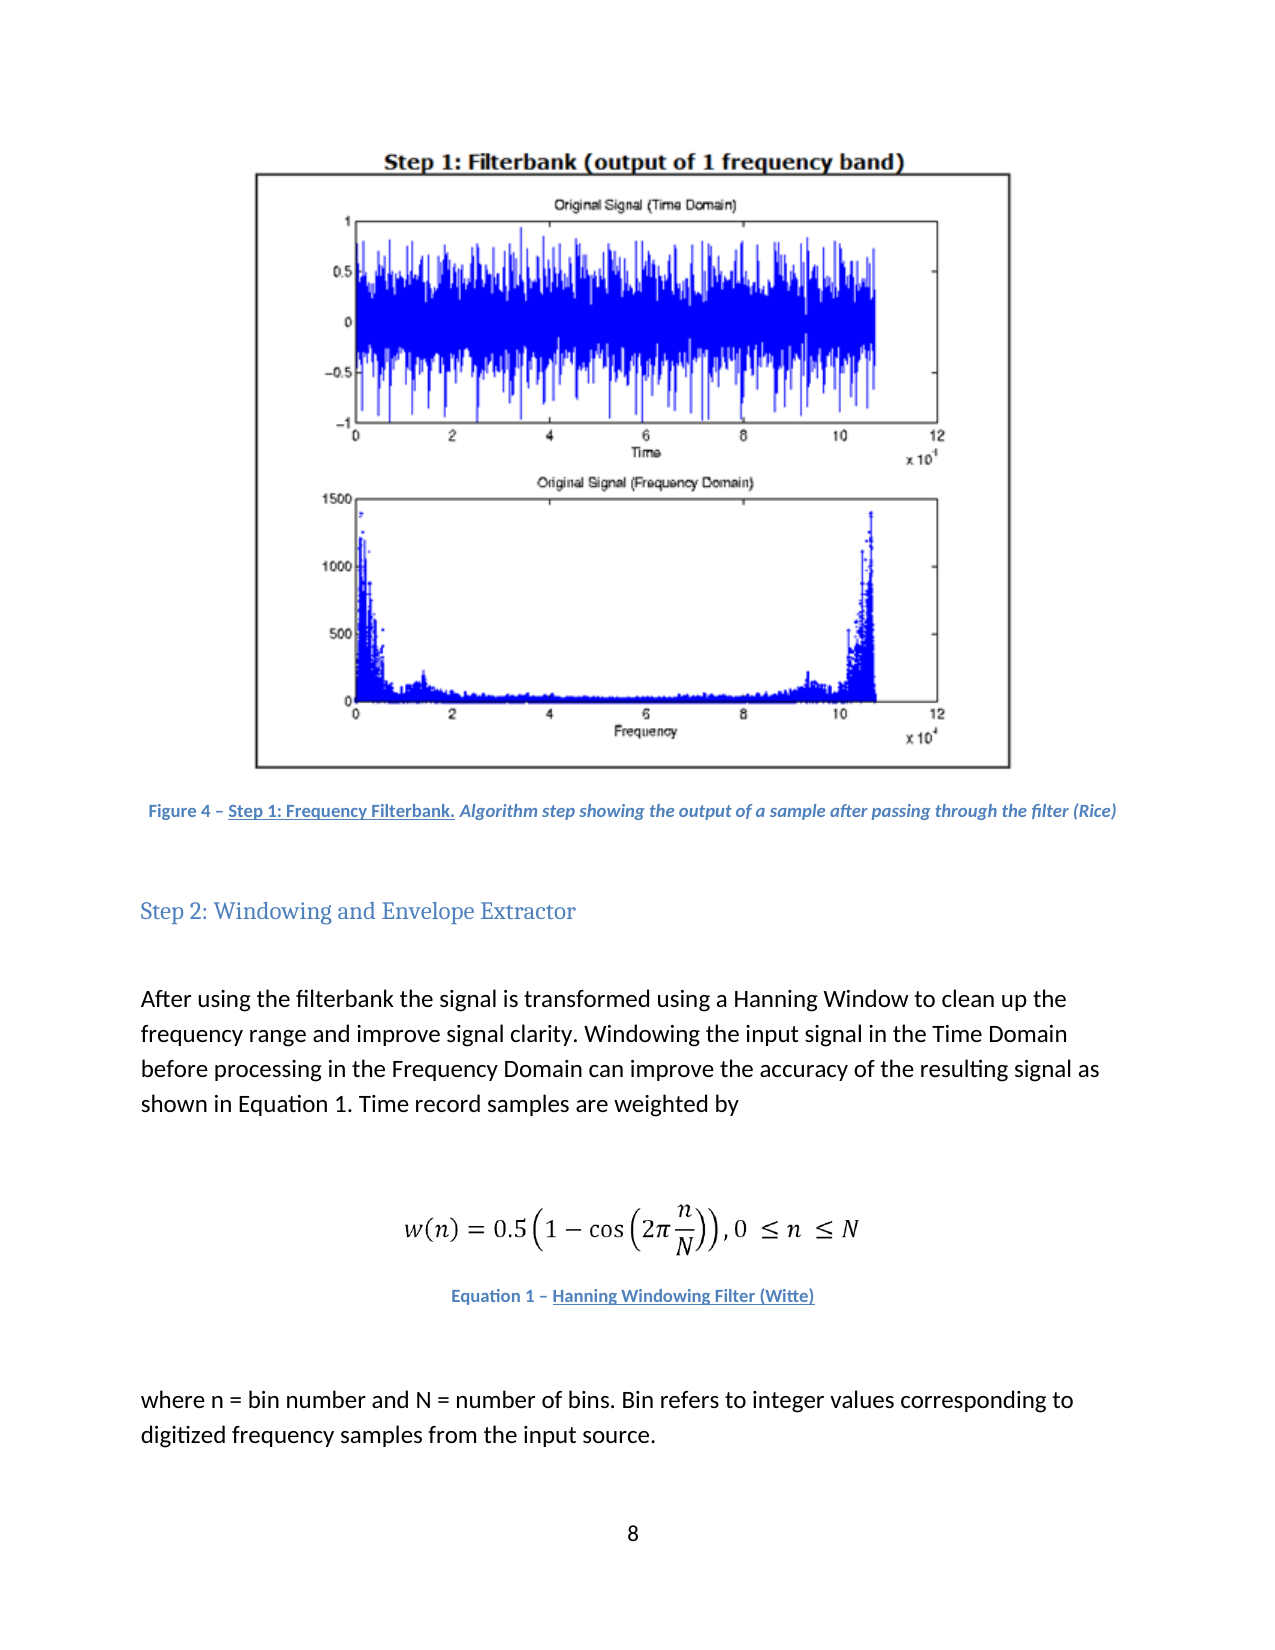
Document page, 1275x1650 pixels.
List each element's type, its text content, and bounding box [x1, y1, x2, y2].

text where n = bin number and N = number of bins. Bin refers to integer values corresponding to digitized frequency samples from the input source. [141, 1384, 1125, 1449]
text Equation 1 – Hanning Windowing Filter (Witte) [141, 1284, 1125, 1307]
text Figure 4 – Step 1: Frequency Filterbank. Algorithm step showing the output of a sample after passing through the filter (Rice) [141, 799, 1125, 822]
subtitle Step 2: Windowing and Envelope Extractor [141, 897, 1125, 926]
text After using the filterbank the signal is transformed using a Hanning Window to clean up the frequency range and improve signal clarity. Windowing the input signal in the Time Domain before processing in the Frequency Domain can improve the accuracy of the resulting signal as shown in Equation 1. Time record samples are weighted by [141, 983, 1125, 1119]
picture [397, 1200, 868, 1260]
picture [250, 150, 1016, 775]
